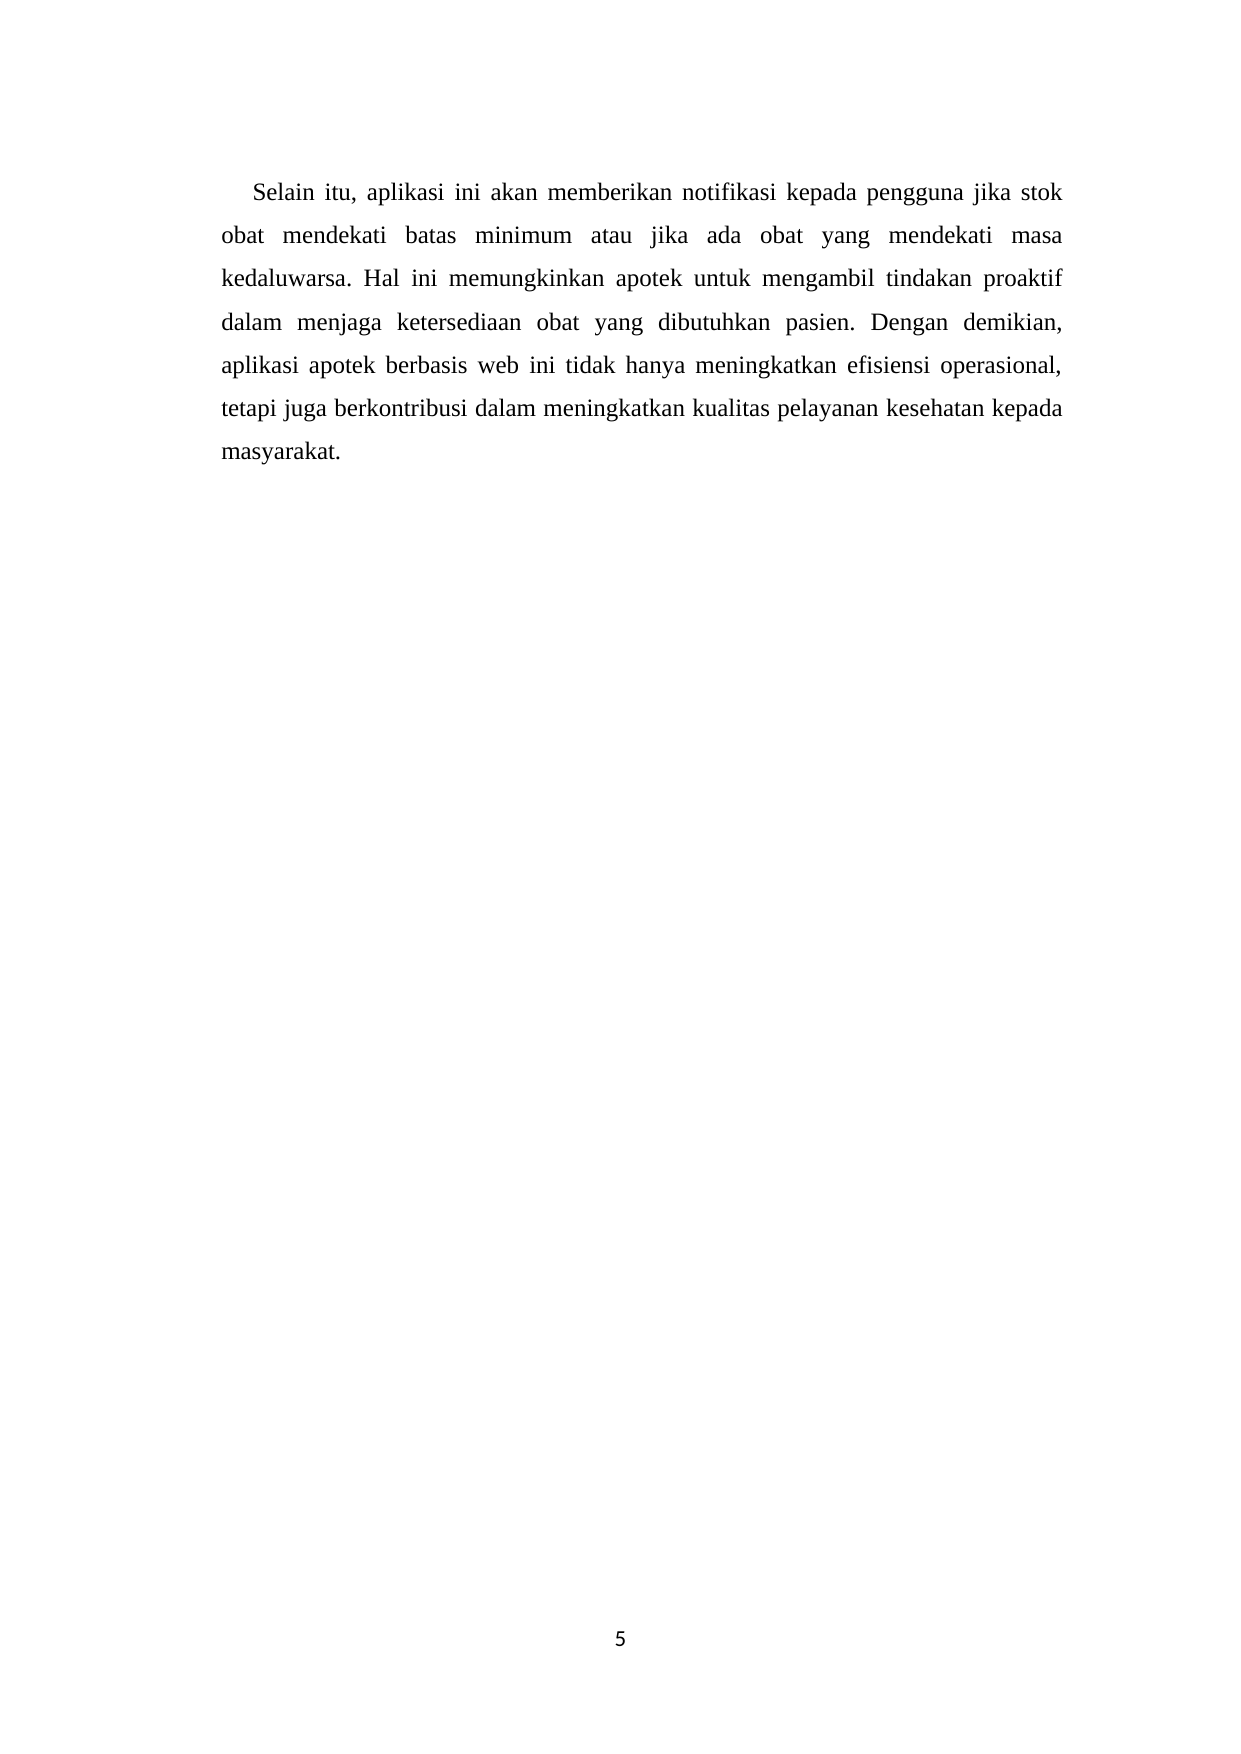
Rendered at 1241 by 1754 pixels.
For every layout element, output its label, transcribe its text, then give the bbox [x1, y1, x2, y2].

text Selain itu, aplikasi ini akan memberikan notifikasi kepada pengguna jika stok obat mendekati batas minimum atau jika ada obat yang mendekati masa kedaluwarsa. Hal ini memungkinkan apotek untuk mengambil tindakan proaktif dalam menjaga ketersediaan obat yang dibutuhkan pasien. Dengan demikian, aplikasi apotek berbasis web ini tidak hanya meningkatkan efisiensi operasional, tetapi juga berkontribusi dalam meningkatkan kualitas pelayanan kesehatan kepada masyarakat. [221, 177, 1063, 465]
